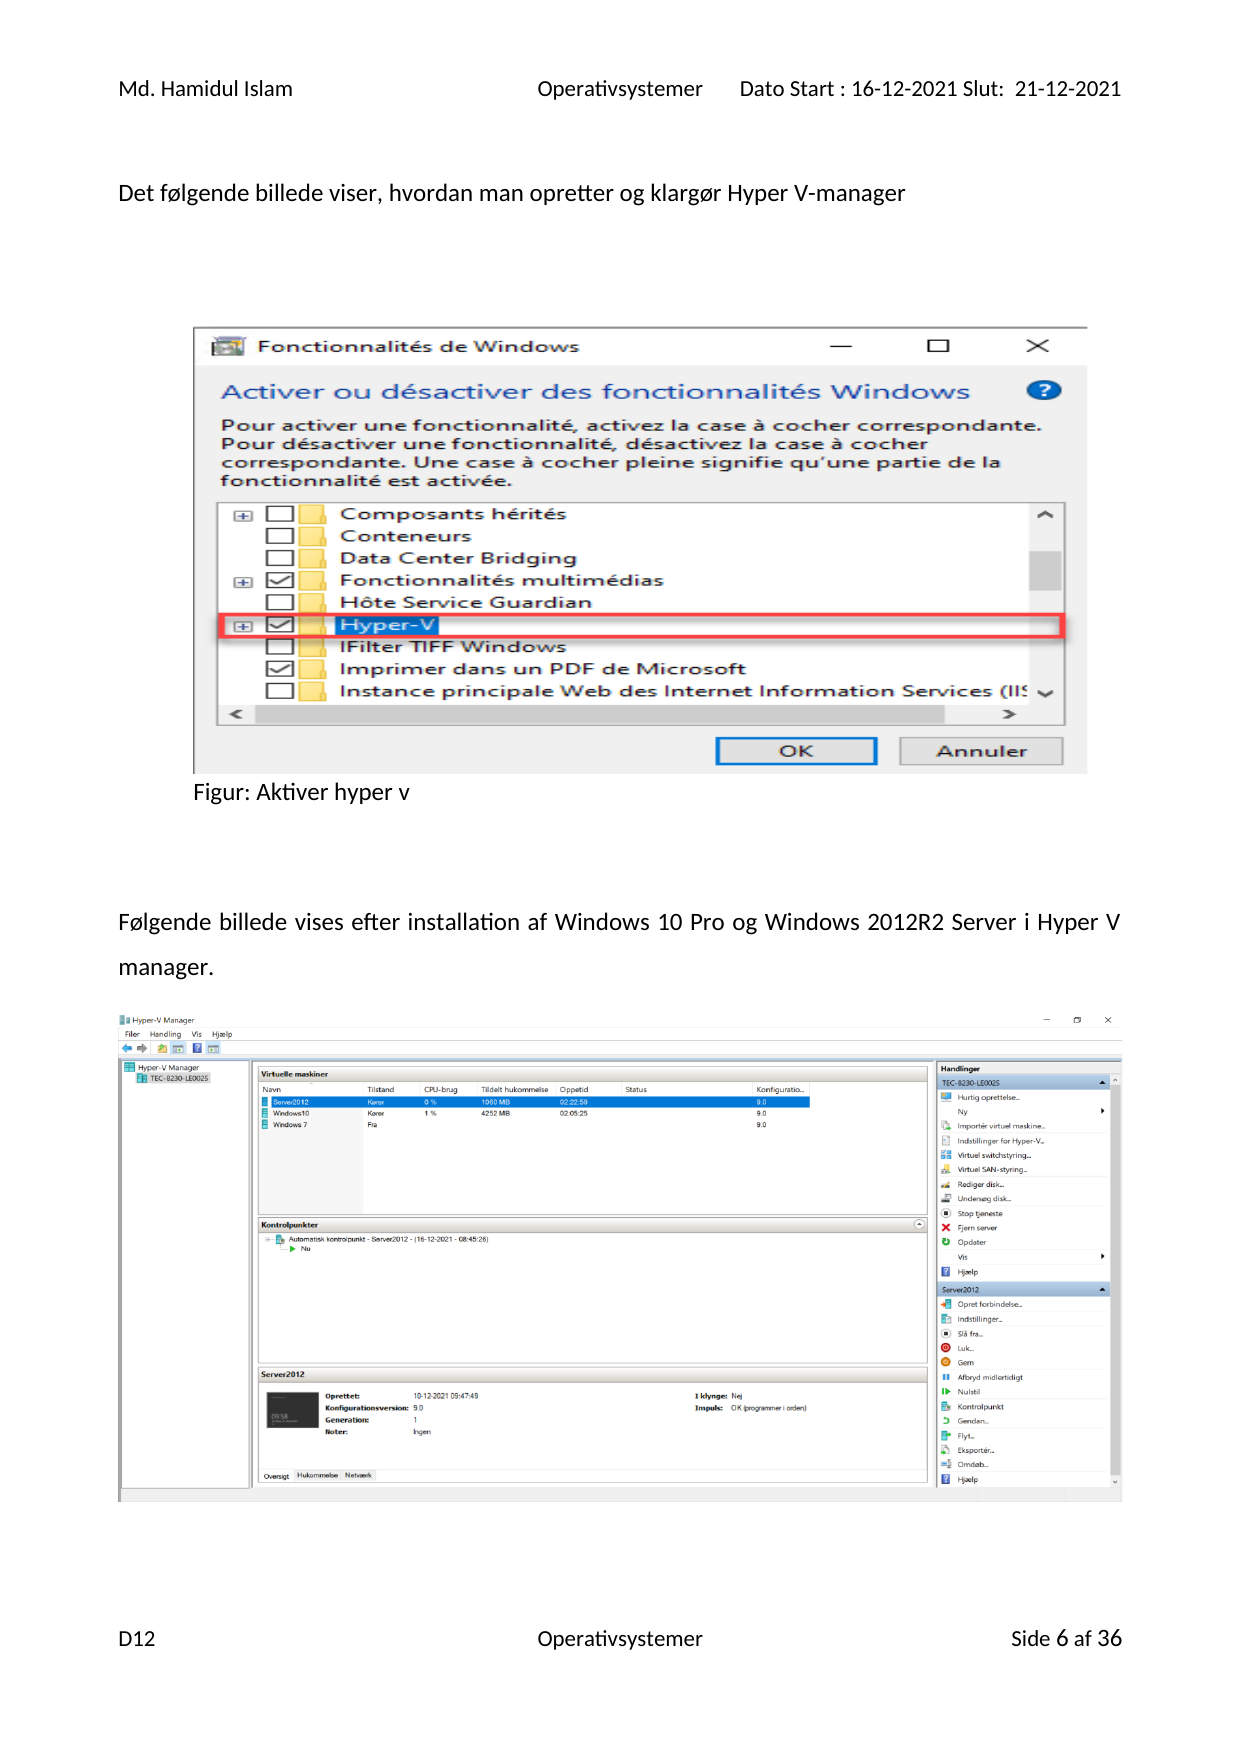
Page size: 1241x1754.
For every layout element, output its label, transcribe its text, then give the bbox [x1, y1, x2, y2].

text Følgende billede vises efter installation af Windows 10 Pro og Windows 2012R2 Server i Hyper V manager. [118, 906, 1122, 982]
list Figur: Aktiver hyper v [193, 776, 1122, 806]
text Det følgende billede viser, hvordan man opretter og klargør Hyper V-manager [118, 177, 1122, 208]
picture [118, 1013, 1123, 1502]
picture [193, 326, 1088, 774]
